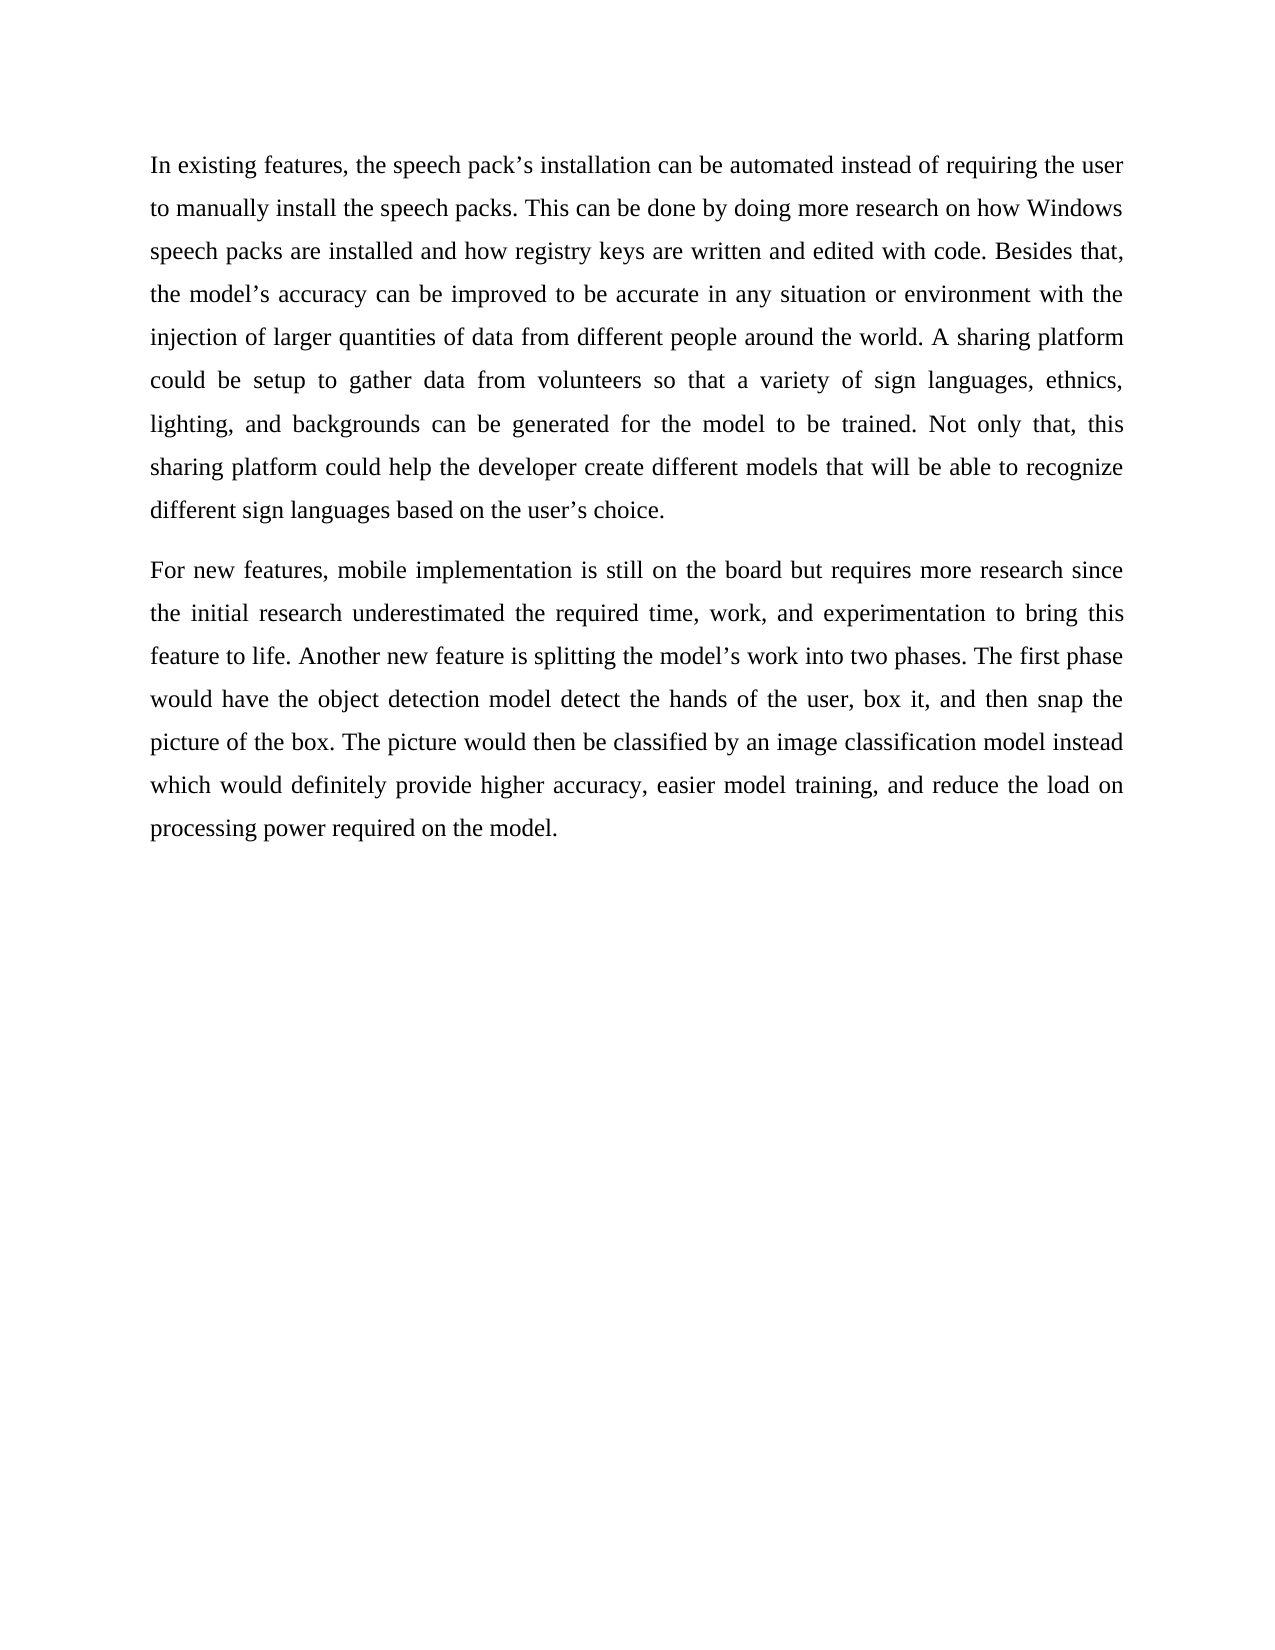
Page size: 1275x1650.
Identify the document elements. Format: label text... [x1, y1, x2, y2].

text In existing features, the speech pack’s installation can be automated instead of requiring the user to manually install the speech packs. This can be done by doing more research on how Windows speech packs are installed and how registry keys are written and edited with code. Besides that, the model’s accuracy can be improved to be accurate in any situation or environment with the injection of larger quantities of data from different people around the world. A sharing platform could be setup to gather data from volunteers so that a variety of sign languages, ethnics, lighting, and backgrounds can be generated for the model to be trained. Not only that, this sharing platform could help the developer create different models that will be able to recognize different sign languages based on the user’s choice. [150, 150, 1125, 524]
text For new features, mobile implementation is still on the board but requires more research since the initial research underestimated the required time, work, and experimentation to bring this feature to life. Another new feature is splitting the model’s work into two phases. The first phase would have the object detection model detect the hands of the user, box it, and then snap the picture of the box. The picture would then be classified by an image classification model instead which would definitely provide higher accuracy, easier model training, and reduce the load on processing power required on the model. [150, 555, 1125, 842]
